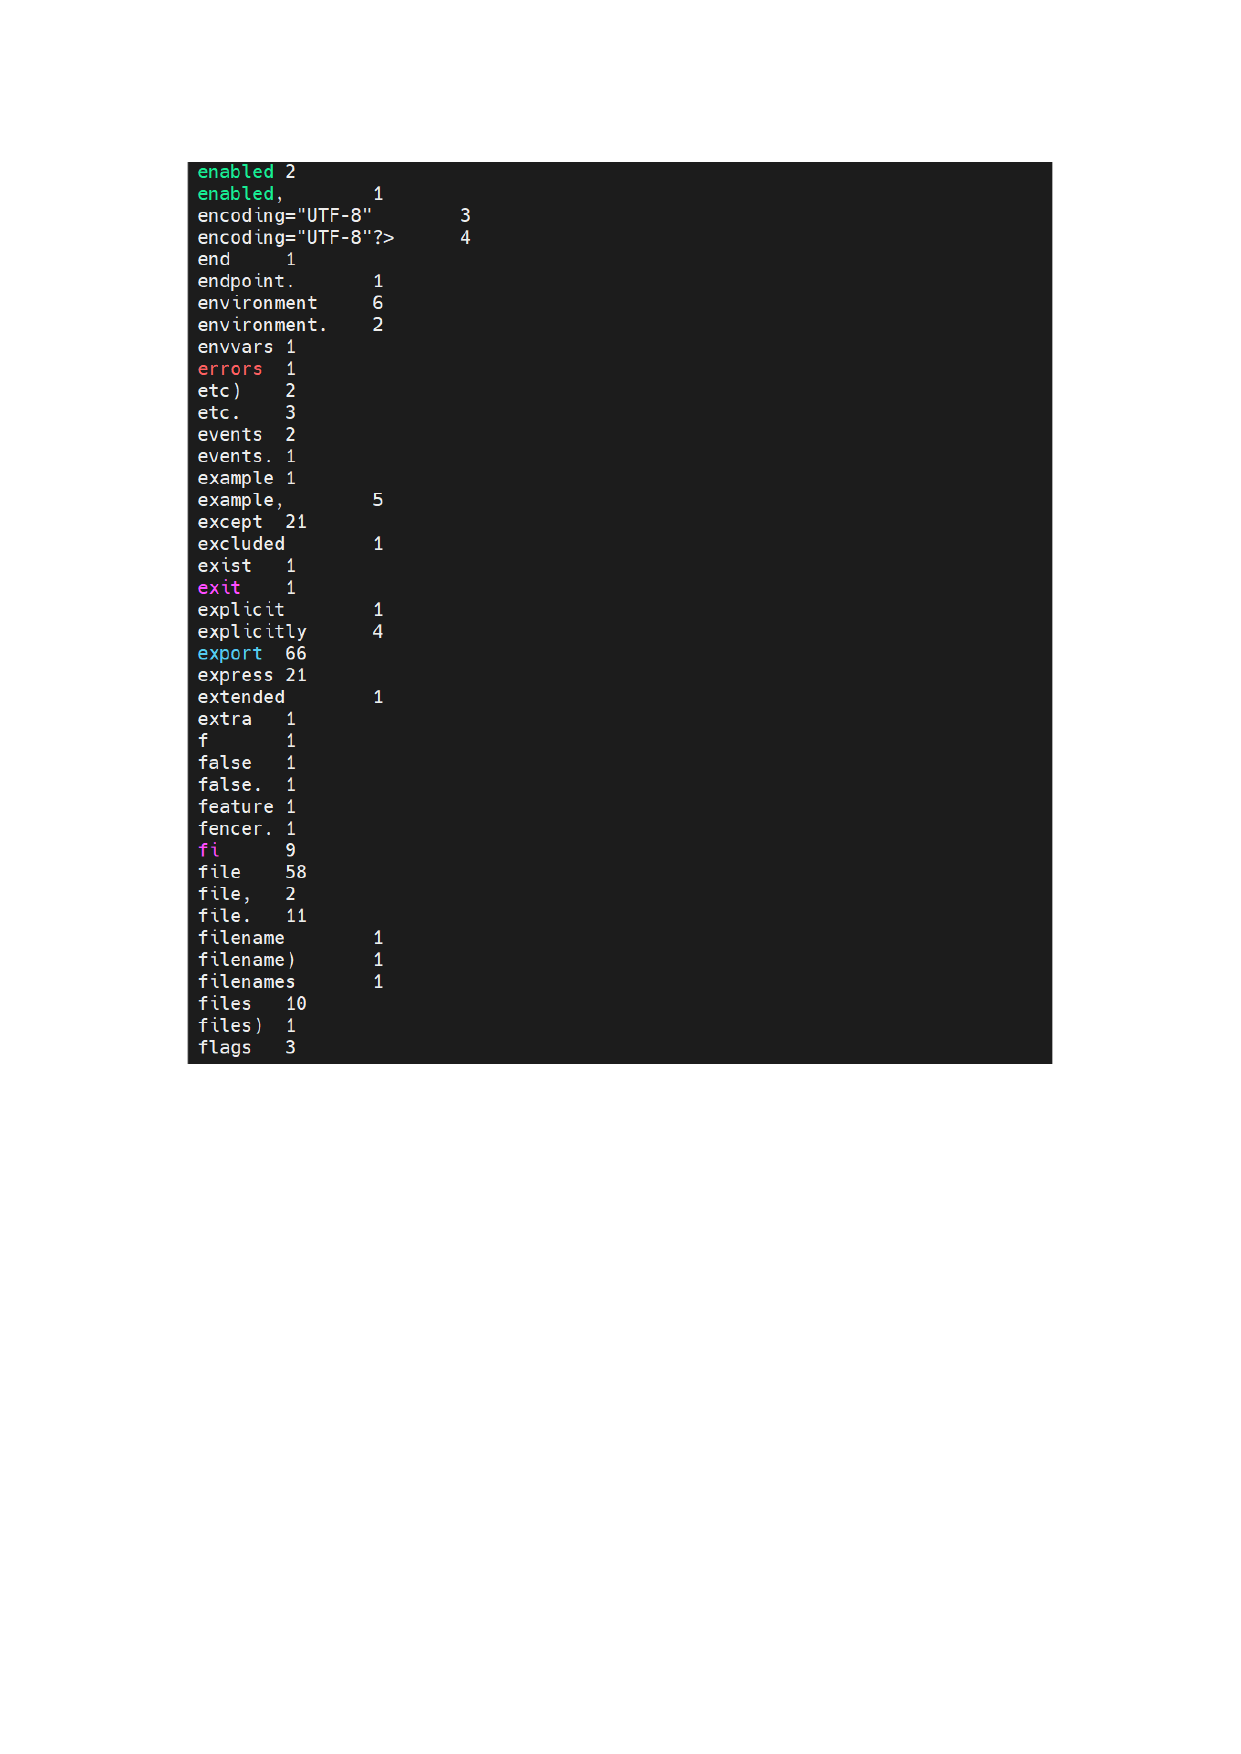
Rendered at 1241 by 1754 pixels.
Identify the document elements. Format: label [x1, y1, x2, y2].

picture [187, 162, 1053, 1064]
